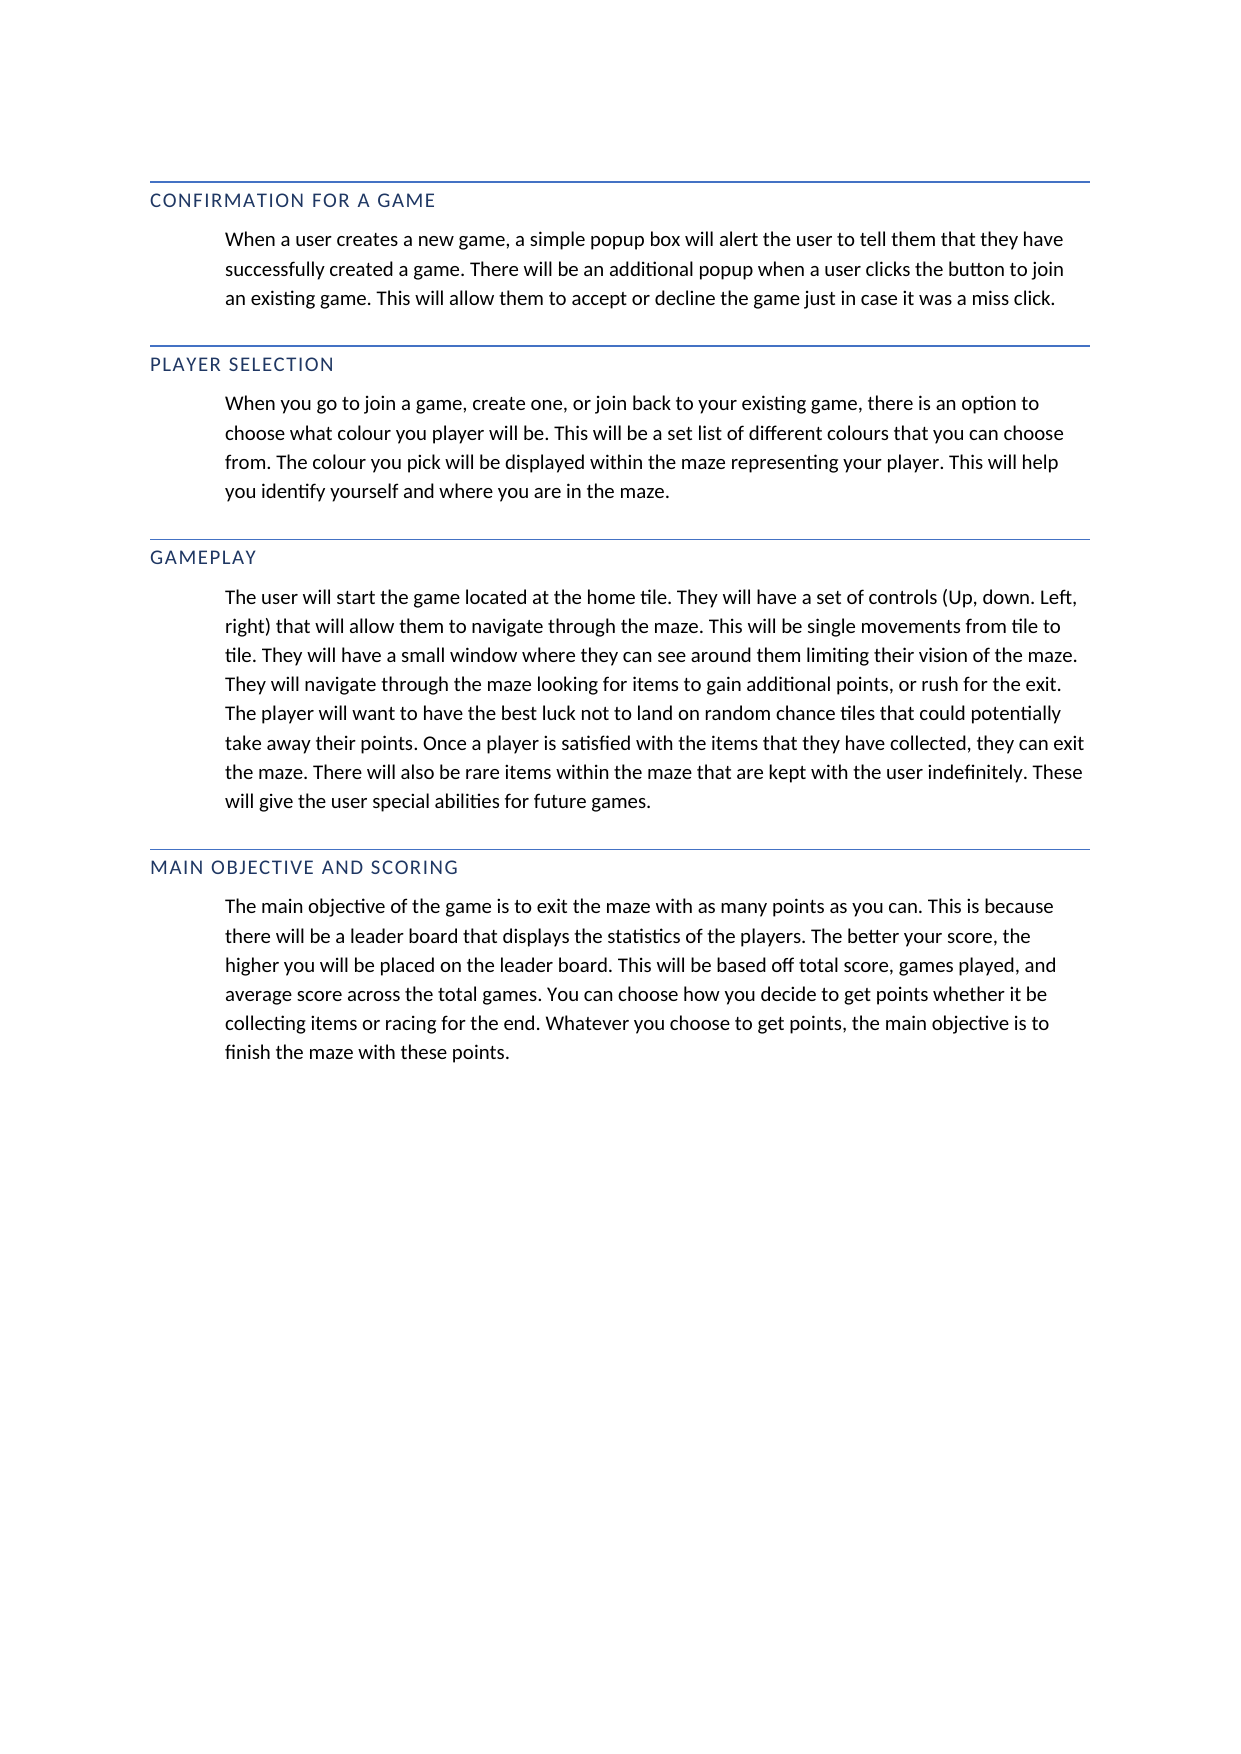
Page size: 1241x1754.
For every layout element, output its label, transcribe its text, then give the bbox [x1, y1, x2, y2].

subtitle Confirmation for a game [150, 183, 1090, 212]
subtitle Gameplay [150, 540, 1090, 570]
text When you go to join a game, create one, or join back to your existing game, there is an option to choose what colour you player will be. This will be a set list of different colours that you can choose from. The colour you pick will be displayed within the maze representing your player. This will help you identify yourself and where you are in the maze. [225, 391, 1090, 503]
subtitle Player selection [150, 347, 1090, 376]
text When a user creates a new game, a simple popup box will alert the user to tell them that they have successfully created a game. There will be an additional popup when a user clicks the button to join an existing game. This will allow them to accept or decline the game just in case it was a miss click. [225, 227, 1090, 310]
subtitle Main objective and Scoring [150, 850, 1090, 879]
text The user will start the game located at the home tile. They will have a set of controls (Up, down. Left, right) that will allow them to navigate through the maze. This will be single movements from tile to tile. They will have a small window where they can see around them limiting their vision of the maze. They will navigate through the maze looking for items to gain additional points, or rush for the exit. The player will want to have the best luck not to land on random chance tiles that could potentially take away their points. Once a player is satisfied with the items that they have collected, they can exit the maze. There will also be rare items within the maze that are kept with the user indefinitely. These will give the user special abilities for future games. [225, 584, 1090, 813]
text The main objective of the game is to exit the maze with as many points as you can. This is because there will be a leader board that displays the statistics of the players. The better your score, the higher you will be placed on the leader board. This will be based off total score, games played, and average score across the total games. You can choose how you decide to get points whether it be collecting items or racing for the end. Whatever you choose to get points, the main objective is to finish the maze with these points. [225, 894, 1090, 1065]
